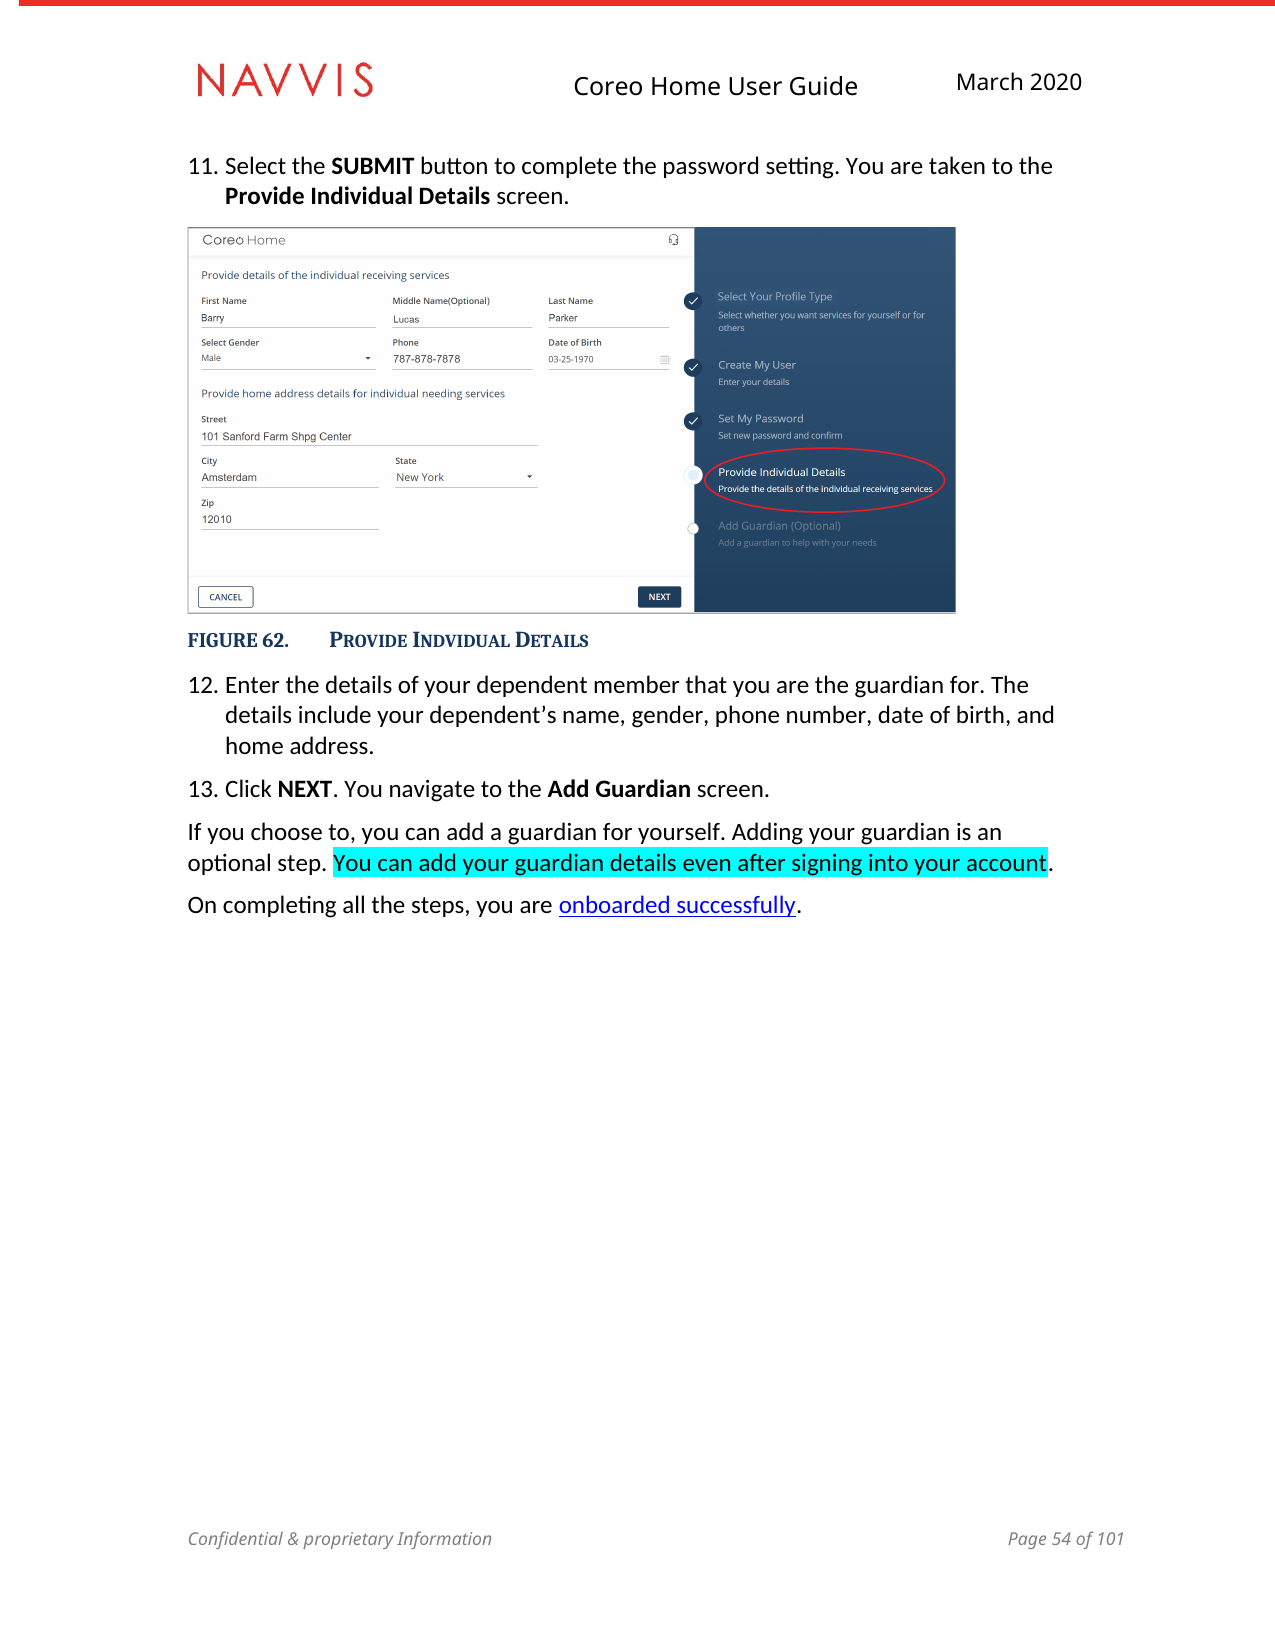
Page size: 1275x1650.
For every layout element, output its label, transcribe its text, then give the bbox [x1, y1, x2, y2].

list Select the SUBMIT button to complete the password setting. You are taken to the Provide Individual Details screen. [187, 150, 1087, 211]
picture [187, 55, 383, 104]
picture [187, 227, 956, 614]
text On completing all the steps, you are onboarded successfully. [187, 890, 1087, 920]
text Provide Indvidual Details [187, 626, 1087, 653]
text If you choose to, you can add a guardian for yourself. Adding your guardian is an optional step. You can add your guardian details even after signing into your account. [187, 816, 1087, 877]
list Enter the details of your dependent member that you are the guardian for. The details include your dependent’s name, gender, phone number, date of birth, and home address. [187, 669, 1087, 761]
list Click NEXT. You navigate to the Add Guardian screen. [187, 773, 1087, 804]
